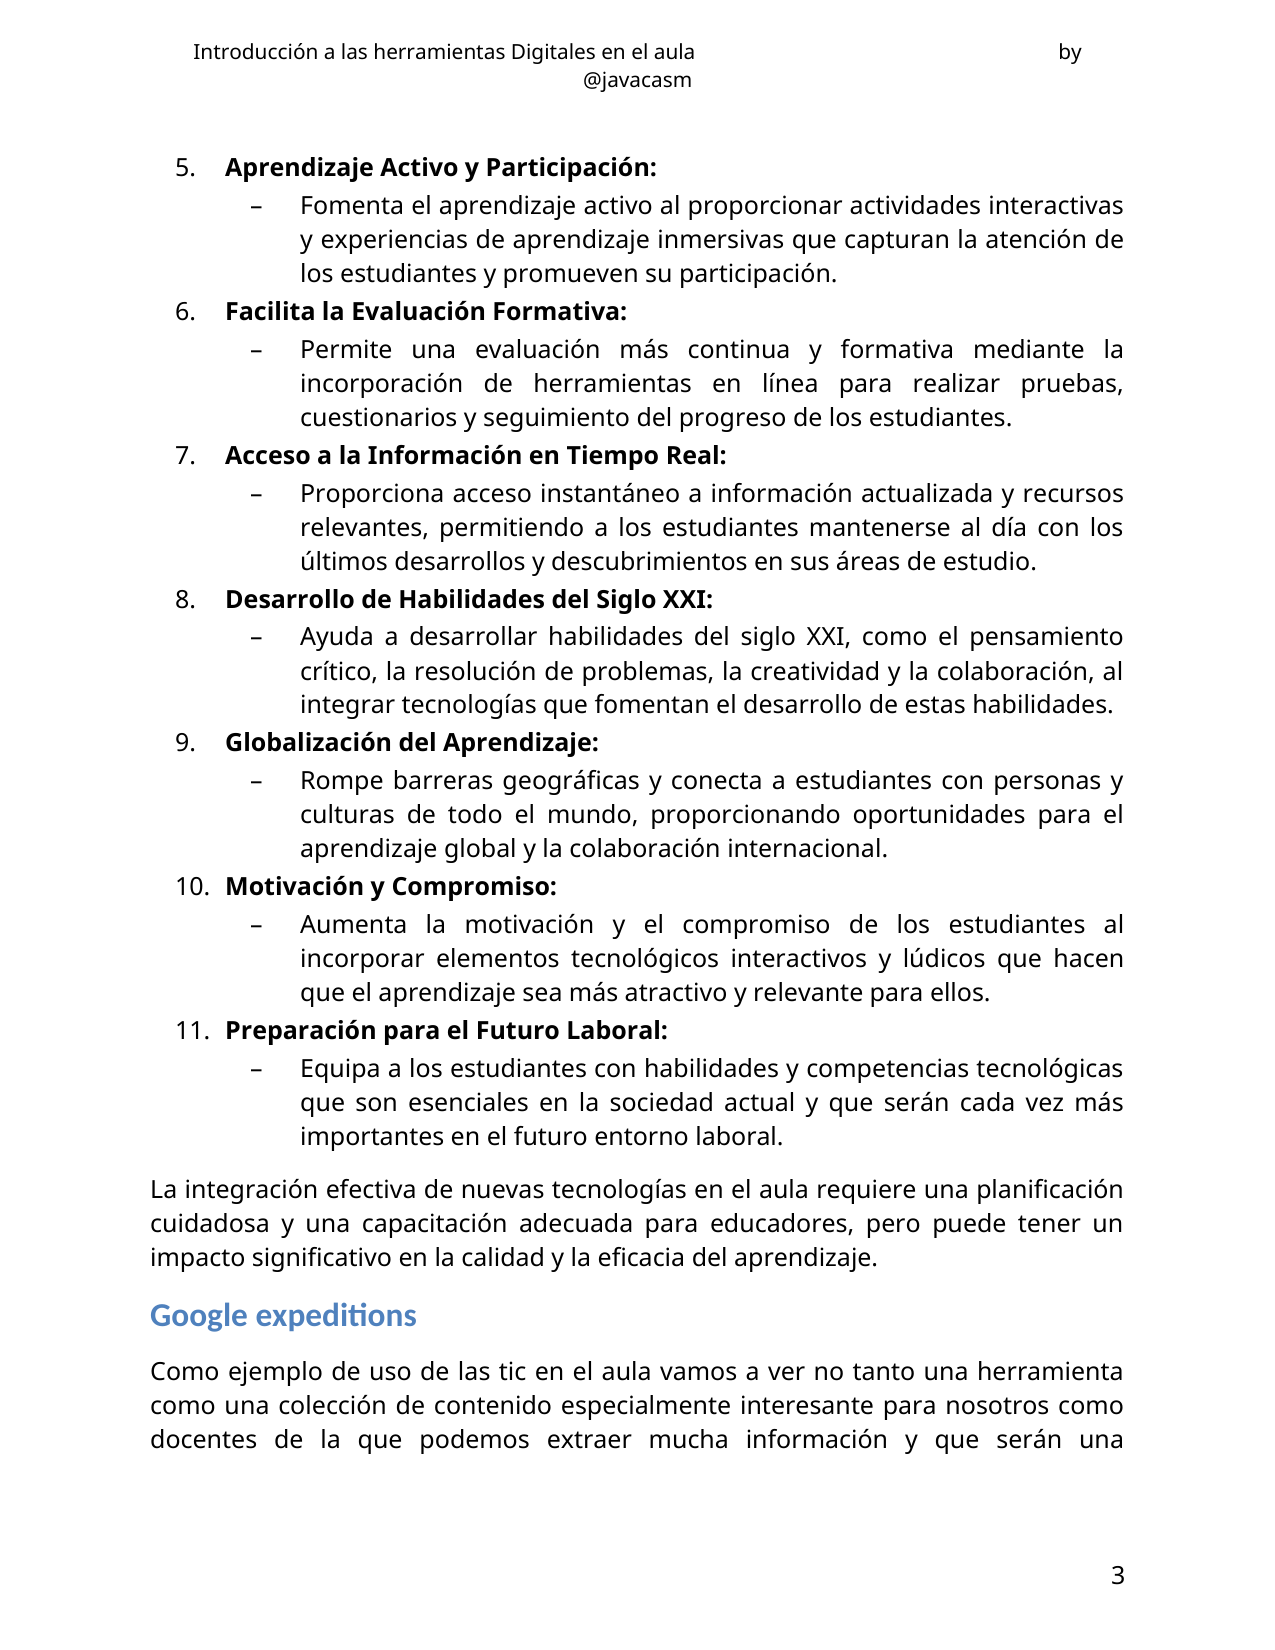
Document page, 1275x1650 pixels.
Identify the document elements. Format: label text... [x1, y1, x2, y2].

list Globalización del Aprendizaje: [175, 725, 1125, 759]
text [150, 1354, 1125, 1456]
list Aumenta la motivación y el compromiso de los estudiantes al incorporar elementos tecnológicos interactivos y lúdicos que hacen que el aprendizaje sea más atractivo y relevante para ellos. [250, 907, 1125, 1009]
list Aprendizaje Activo y Participación: [175, 150, 1125, 184]
list Preparación para el Futuro Laboral: [175, 1012, 1125, 1047]
list Equipa a los estudiantes con habilidades y competencias tecnológicas que son esenciales en la sociedad actual y que serán cada vez más importantes en el futuro entorno laboral. [250, 1050, 1125, 1152]
list Proporciona acceso instantáneo a información actualizada y recursos relevantes, permitiendo a los estudiantes mantenerse al día con los últimos desarrollos y descubrimientos en sus áreas de estudio. [250, 475, 1125, 577]
list Motivación y Compromiso: [175, 869, 1125, 903]
list Permite una evaluación más continua y formativa mediante la incorporación de herramientas en línea para realizar pruebas, cuestionarios y seguimiento del progreso de los estudiantes. [250, 332, 1125, 434]
list Desarrollo de Habilidades del Siglo XXI: [175, 581, 1125, 615]
text La integración efectiva de nuevas tecnologías en el aula requiere una planificación cuidadosa y una capacitación adecuada para educadores, pero puede tener un impacto significativo en la calidad y la eficacia del aprendizaje. [150, 1171, 1125, 1273]
list Rompe barreras geográficas y conecta a estudiantes con personas y culturas de todo el mundo, proporcionando oportunidades para el aprendizaje global y la colaboración internacional. [250, 763, 1125, 865]
subtitle Google expeditions [150, 1294, 1125, 1335]
list Ayuda a desarrollar habilidades del siglo XXI, como el pensamiento crítico, la resolución de problemas, la creatividad y la colaboración, al integrar tecnologías que fomentan el desarrollo de estas habilidades. [250, 619, 1125, 721]
list Fomenta el aprendizaje activo al proporcionar actividades interactivas y experiencias de aprendizaje inmersivas que capturan la atención de los estudiantes y promueven su participación. [250, 188, 1125, 290]
list Facilita la Evaluación Formativa: [175, 294, 1125, 328]
list Acceso a la Información en Tiempo Real: [175, 437, 1125, 472]
